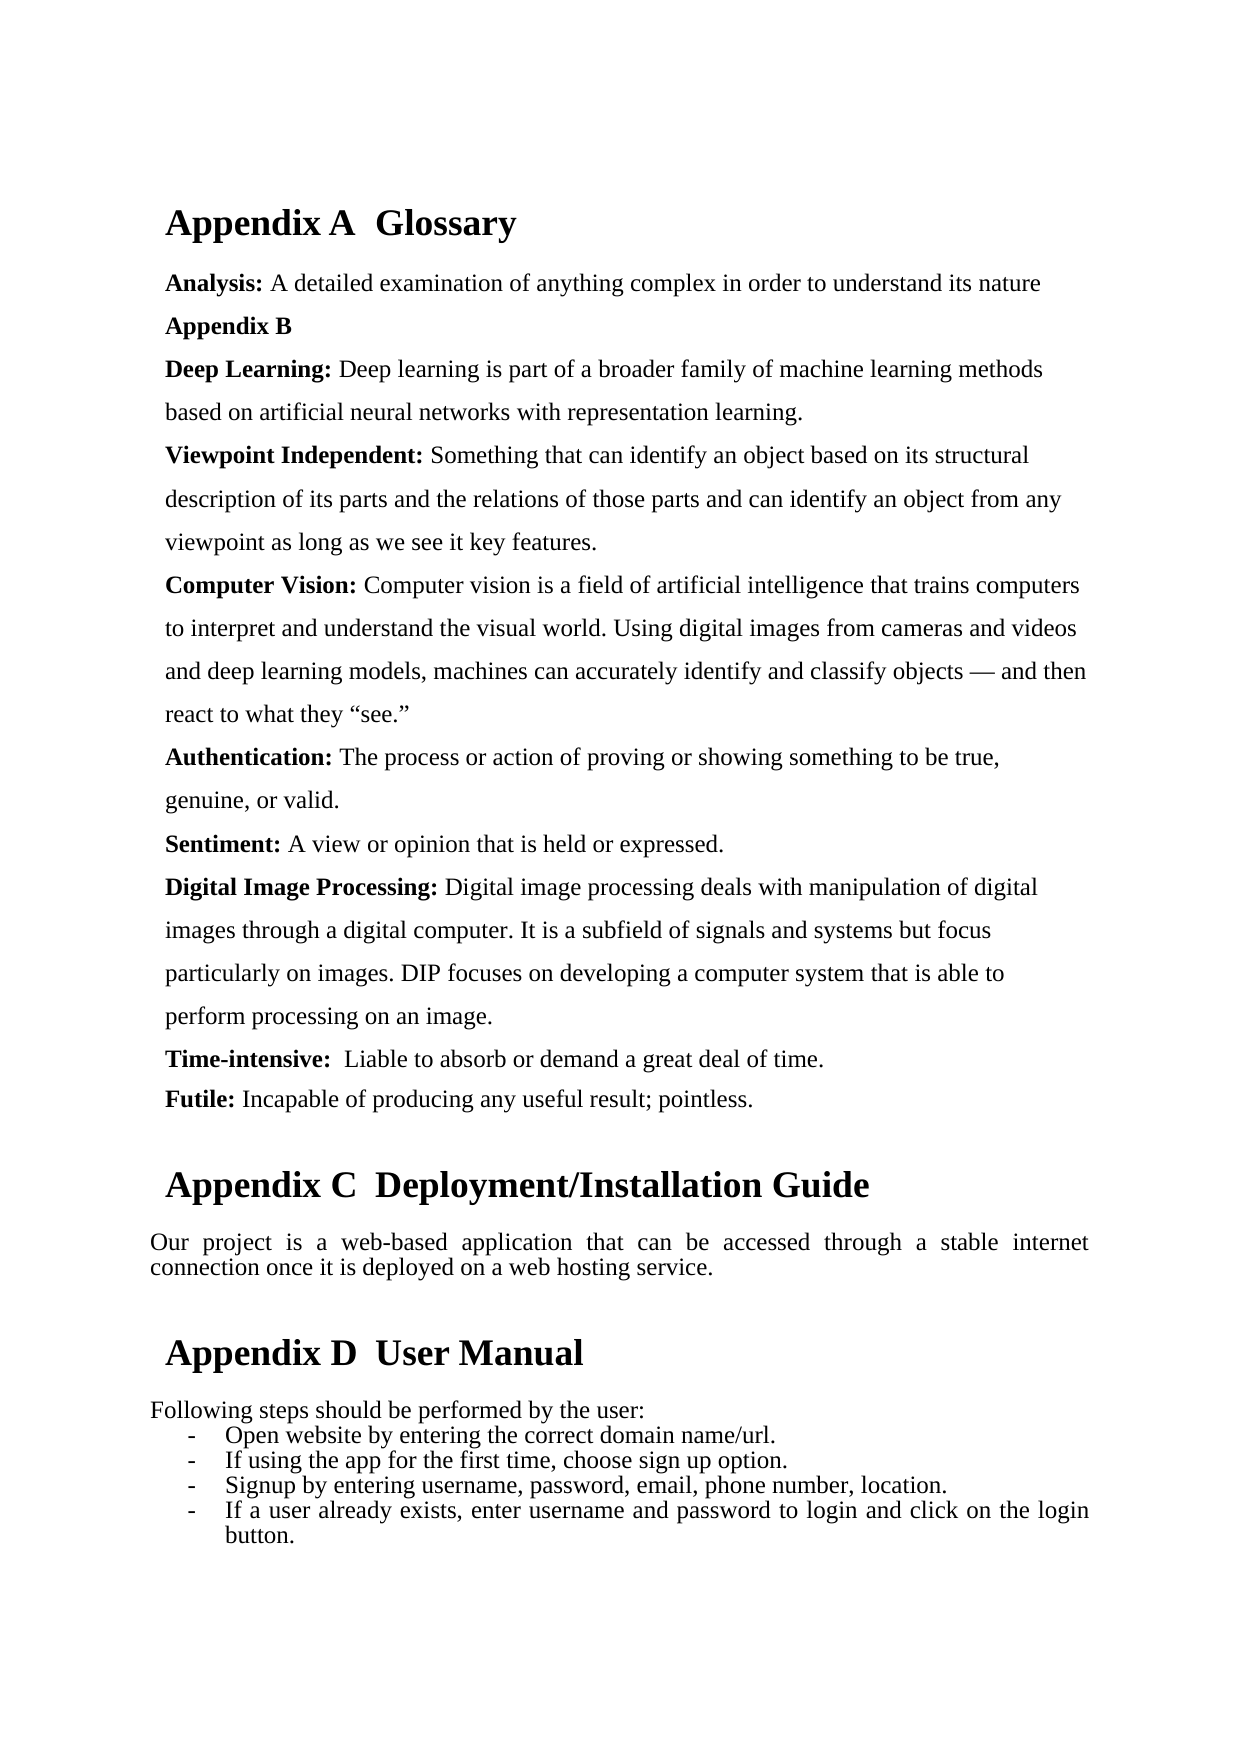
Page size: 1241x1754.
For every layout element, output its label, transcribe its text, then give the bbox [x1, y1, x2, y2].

text Digital Image Processing: Digital image processing deals with manipulation of digital images through a digital computer. It is a subfield of signals and systems but focus particularly on images. DIP focuses on developing a computer system that is able to perform processing on an image. [165, 872, 1090, 1030]
subtitle Glossary [165, 200, 1090, 243]
text Time-intensive: Liable to absorb or demand a great deal of time. [165, 1044, 1090, 1073]
subtitle Deployment/Installation Guide [165, 1162, 1090, 1206]
list If using the app for the first time, choose sign up option. [187, 1449, 1090, 1474]
text Deep Learning: Deep learning is part of a broader family of machine learning methods based on artificial neural networks with representation learning. [165, 354, 1090, 426]
list Open website by entering the correct domain name/url. [187, 1424, 1090, 1449]
text Sentiment: A view or opinion that is held or expressed. [165, 829, 1090, 857]
subtitle User Manual [165, 1331, 1090, 1374]
text Futile: Incapable of producing any useful result; pointless. [165, 1087, 1090, 1112]
list Signup by entering username, password, email, phone number, location. [187, 1474, 1090, 1499]
text Viewpoint Independent: Something that can identify an object based on its structural description of its parts and the relations of those parts and can identify an object from any viewpoint as long as we see it key features. [165, 441, 1090, 556]
text Analysis: A detailed examination of anything complex in order to understand its nature [165, 268, 1090, 297]
text Following steps should be performed by the user: [150, 1399, 1090, 1424]
text Authentication: The process or action of proving or showing something to be true, genuine, or valid. [165, 742, 1090, 814]
text Computer Vision: Computer vision is a field of artificial intelligence that trains computers to interpret and understand the visual world. Using digital images from cameras and videos and deep learning models, machines can accurately identify and classify objects — and then react to what they “see.” [165, 570, 1090, 728]
text Our project is a web-based application that can be accessed through a stable internet connection once it is deployed on a web hosting service. [150, 1231, 1090, 1281]
list If a user already exists, enter username and password to login and click on the login button. [187, 1499, 1090, 1549]
